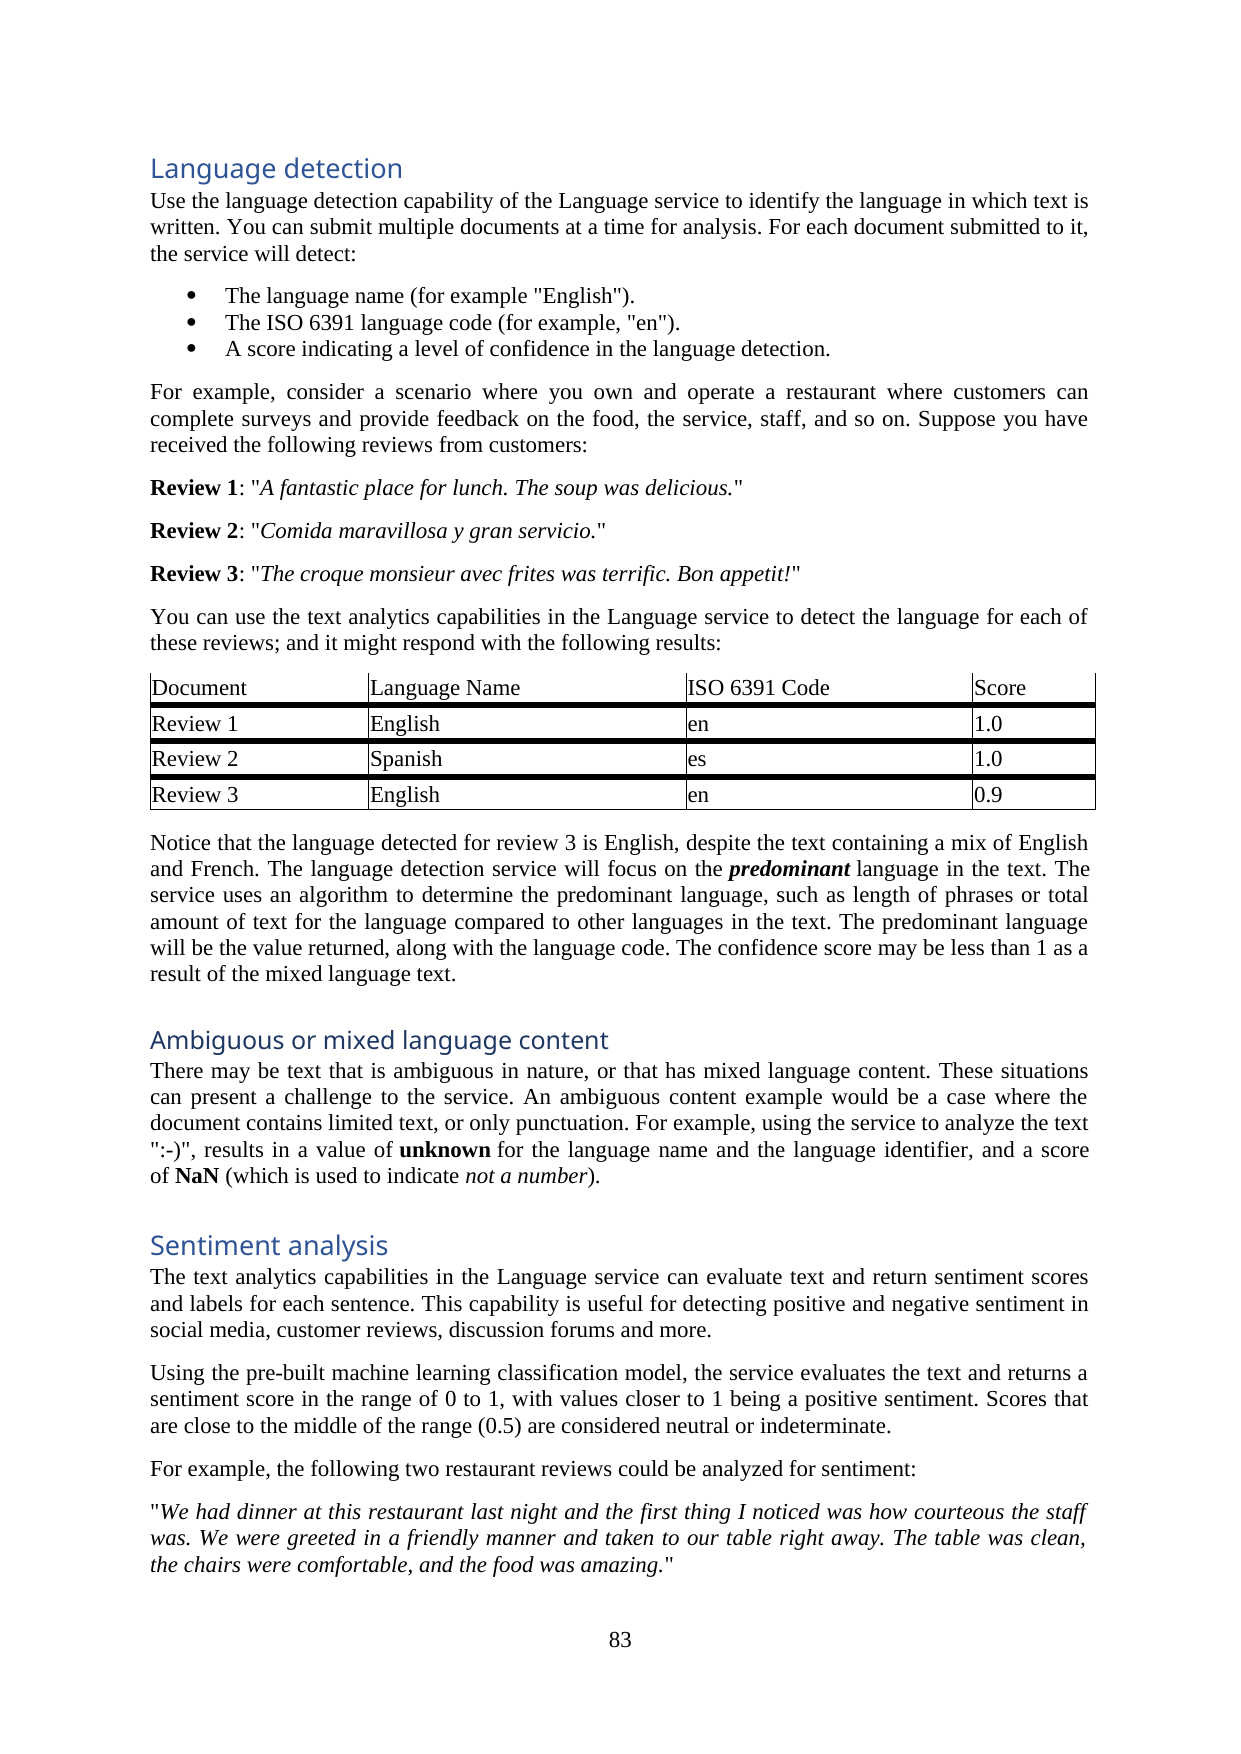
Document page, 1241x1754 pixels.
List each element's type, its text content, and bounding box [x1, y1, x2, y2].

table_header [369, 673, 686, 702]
text Review 3: "The croque monsieur avec frites was terrific. Bon appetit!" [150, 560, 1090, 586]
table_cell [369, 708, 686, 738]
text Review 2: "Comida maravillosa y gran servicio." [150, 517, 1090, 543]
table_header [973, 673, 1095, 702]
text Using the pre-built machine learning classification model, the service evaluates the text and returns a sentiment score in the range of 0 to 1, with values closer to 1 being a positive sentiment. Scores that are close to the middle of the range (0.5) are considered neutral or indeterminate. [150, 1359, 1090, 1438]
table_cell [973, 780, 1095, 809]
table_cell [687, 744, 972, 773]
list The ISO 6391 language code (for example, "en"). [187, 309, 1090, 335]
subtitle Ambiguous or mixed language content [150, 1023, 1090, 1057]
text "We had dinner at this restaurant last night and the first thing I noticed was how courteous the staff was. We were greeted in a friendly manner and taken to our table right away. The table was clean, the chairs were comfortable, and the food was amazing." [150, 1498, 1090, 1577]
text Notice that the language detected for review 3 is English, despite the text containing a mix of English and French. The language detection service will focus on the predominant language in the text. The service uses an algorithm to determine the predominant language, such as length of phrases or total amount of text for the language compared to other languages in the text. The predominant language will be the value returned, along with the language code. The confidence score may be less than 1 as a result of the mixed language text. [150, 829, 1090, 987]
text Use the language detection capability of the Language service to identify the language in which text is written. You can submit multiple documents at a time for analysis. For each document submitted to it, the service will detect: [150, 187, 1090, 266]
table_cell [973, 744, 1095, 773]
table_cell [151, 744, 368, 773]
text The text analytics capabilities in the Language service can evaluate text and return sentiment scores and labels for each sentence. This capability is useful for detecting positive and negative sentiment in social media, customer reviews, discussion forums and more. [150, 1263, 1090, 1342]
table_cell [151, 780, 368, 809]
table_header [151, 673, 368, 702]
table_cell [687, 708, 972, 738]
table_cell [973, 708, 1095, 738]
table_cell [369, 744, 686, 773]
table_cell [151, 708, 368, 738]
subtitle Sentiment analysis [150, 1227, 1090, 1263]
list The language name (for example "English"). [187, 283, 1090, 309]
text For example, the following two restaurant reviews could be analyzed for sentiment: [150, 1455, 1090, 1481]
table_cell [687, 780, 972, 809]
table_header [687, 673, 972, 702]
text For example, consider a scenario where you own and operate a restaurant where customers can complete surveys and provide feedback on the food, the service, staff, and so on. Suppose you have received the following reviews from customers: [150, 378, 1090, 457]
text Review 1: "A fantastic place for lunch. The soup was delicious." [150, 474, 1090, 500]
text You can use the text analytics capabilities in the Language service to detect the language for each of these reviews; and it might respond with the following results: [150, 603, 1090, 656]
subtitle Language detection [150, 150, 1090, 187]
text There may be text that is ambiguous in nature, or that has mixed language content. These situations can present a challenge to the service. An ambiguous content example would be a case where the document contains limited text, or only punctuation. For example, using the service to analyze the text ":-)", results in a value of unknown for the language name and the language identifier, and a score of NaN (which is used to indicate not a number). [150, 1057, 1090, 1188]
list A score indicating a level of confidence in the language detection. [187, 335, 1090, 362]
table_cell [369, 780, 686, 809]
